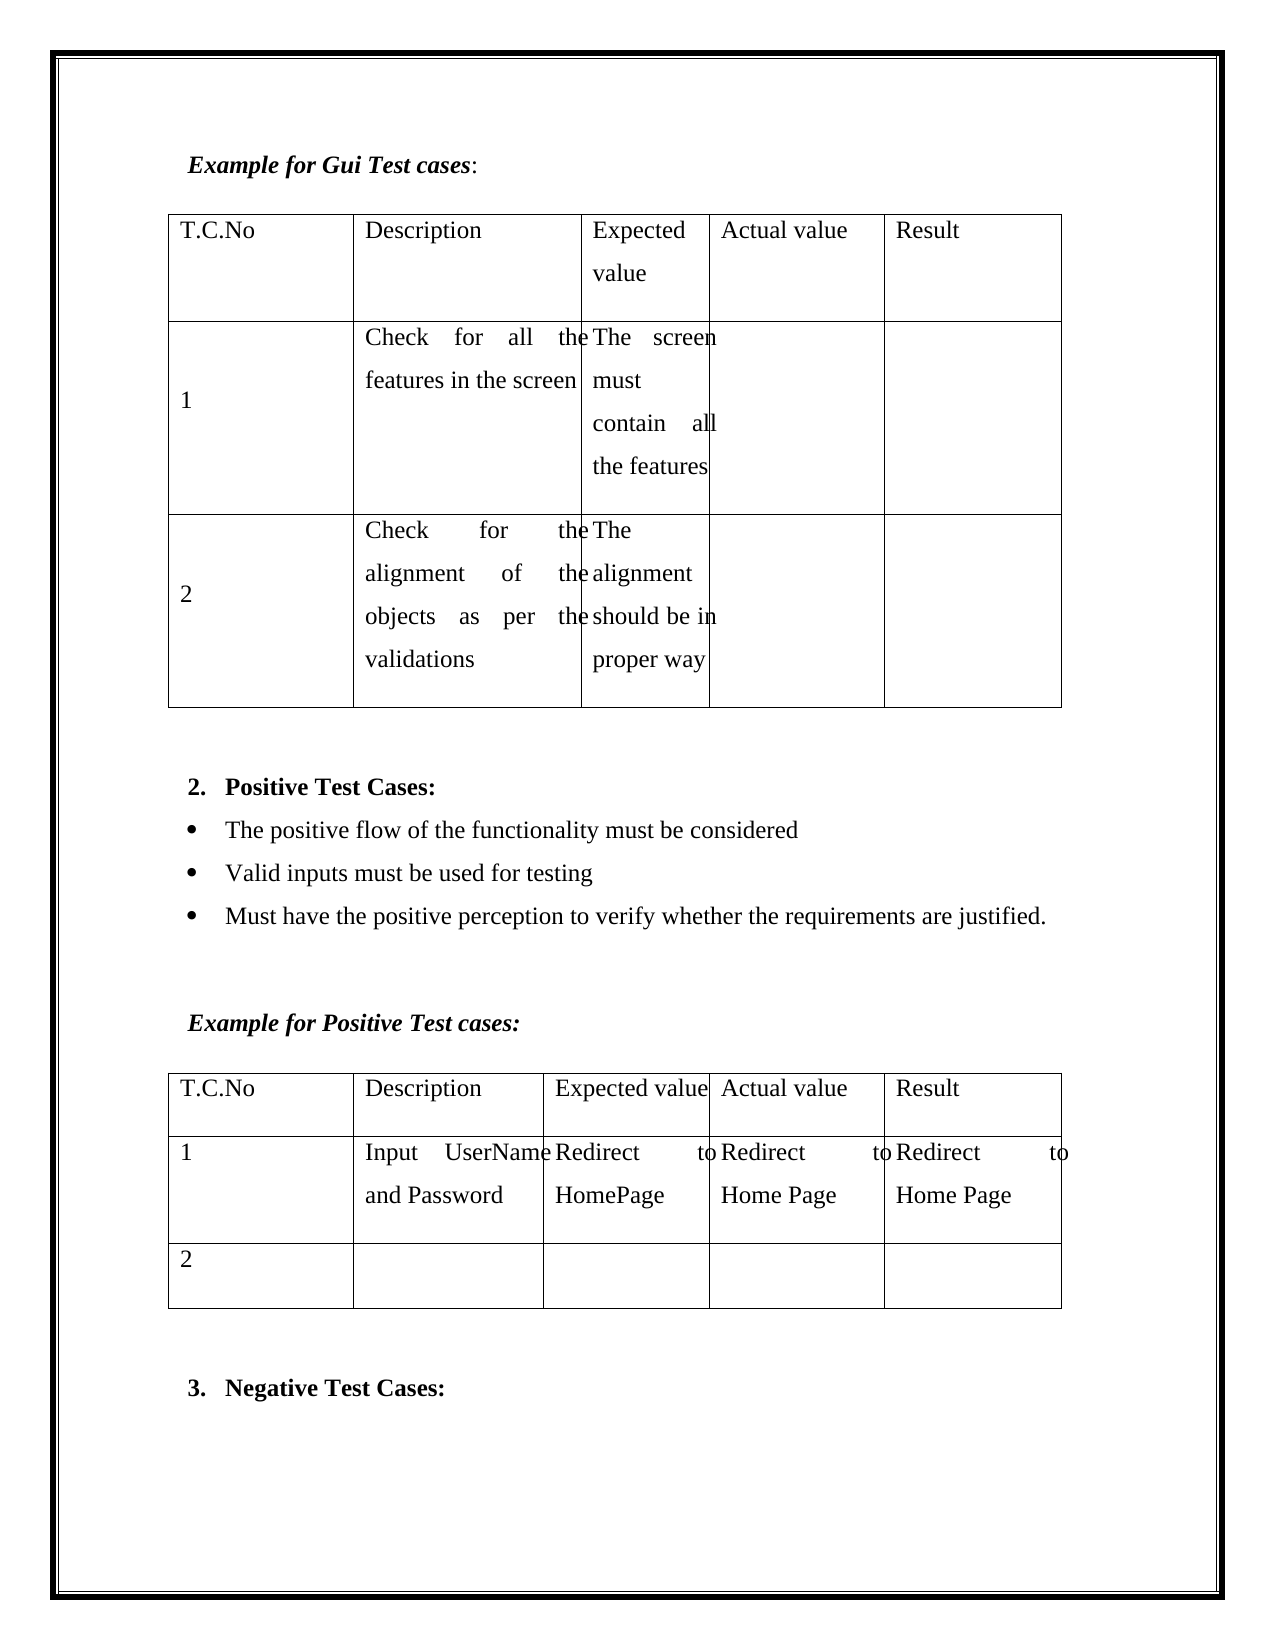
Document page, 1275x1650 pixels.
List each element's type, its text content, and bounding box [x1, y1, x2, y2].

table_cell Input UserName and Password [354, 1137, 543, 1243]
text Example for Gui Test cases: [187, 150, 1125, 179]
list Positive Test Cases: [187, 772, 1125, 801]
table_header T.C.No [169, 1074, 353, 1136]
list Negative Test Cases: [187, 1373, 1125, 1402]
table_header Expected value [582, 215, 709, 321]
list The positive flow of the functionality must be considered [187, 815, 1125, 844]
table_cell [354, 1244, 543, 1308]
table_header Actual value [710, 215, 884, 321]
list Must have the positive perception to verify whether the requirements are justified. [187, 901, 1125, 930]
table_cell Check for all the features in the screen [354, 322, 581, 514]
table_header Result [885, 215, 1061, 321]
table_cell 1 [169, 322, 353, 514]
table_cell [710, 1244, 884, 1308]
table_cell [544, 1244, 709, 1308]
table_cell [710, 322, 884, 514]
table_cell [885, 515, 1061, 707]
table_cell Check for the alignment of the objects as per the validations [354, 515, 581, 707]
table_header Expected value [544, 1074, 709, 1136]
table_cell 2 [169, 1244, 353, 1308]
table_cell [885, 322, 1061, 514]
table_cell 2 [169, 515, 353, 707]
table_header Description [354, 215, 581, 321]
table_cell 1 [169, 1137, 353, 1243]
table_header Result [885, 1074, 1061, 1136]
list Valid inputs must be used for testing [187, 858, 1125, 887]
table_cell [710, 515, 884, 707]
table_header Description [354, 1074, 543, 1136]
table_header T.C.No [169, 215, 353, 321]
table_cell Redirect to Home Page [885, 1137, 1061, 1243]
table_cell Redirect to Home Page [710, 1137, 884, 1243]
table_cell The screen must contain all the features [582, 322, 709, 514]
table_header Actual value [710, 1074, 884, 1136]
table_cell Redirect to HomePage [544, 1137, 709, 1243]
text Example for Positive Test cases: [187, 1008, 1125, 1037]
table_cell The alignment should be in proper way [582, 515, 709, 707]
table_cell [885, 1244, 1061, 1308]
